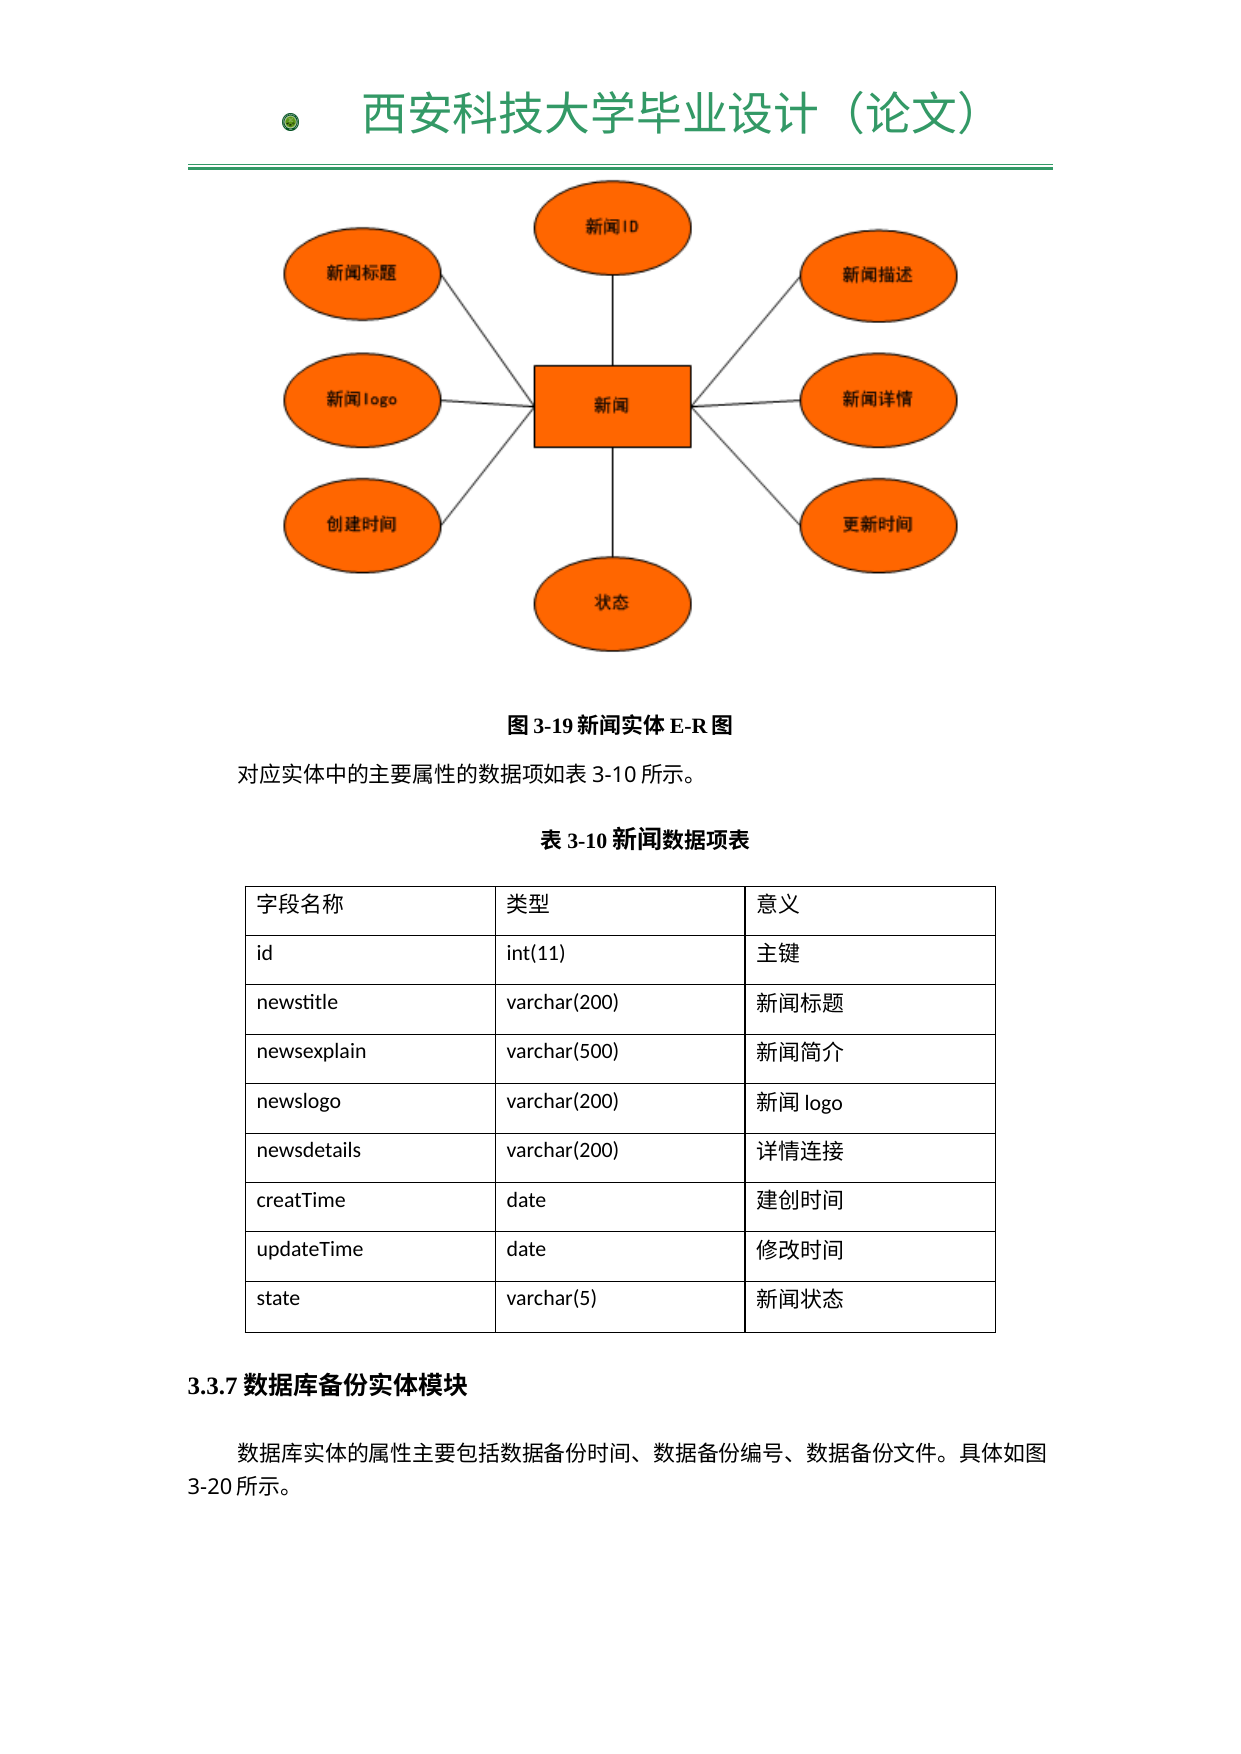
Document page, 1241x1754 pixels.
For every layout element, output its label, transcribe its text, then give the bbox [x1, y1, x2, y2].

table_cell newsdetails [246, 1134, 495, 1182]
text 数据库实体的属性主要包括数据备份时间、数据备份编号、数据备份文件。具体如图3-20所示。 [187, 1436, 1053, 1501]
table_cell 新闻标题 [746, 985, 995, 1034]
table_cell creatTime [246, 1183, 495, 1231]
table_header 类型 [496, 887, 744, 935]
table_cell newstitle [246, 985, 495, 1034]
table_cell updateTime [246, 1232, 495, 1281]
text 3.3.7 数据库备份实体模块 [187, 1365, 1053, 1401]
text 表 3-10 新闻数据项表 [187, 805, 1053, 870]
table_cell state [246, 1282, 495, 1332]
table_header 字段名称 [246, 887, 495, 935]
table_header 意义 [746, 887, 995, 935]
table_cell newsexplain [246, 1035, 495, 1083]
text 图3-19新闻实体E-R图 [187, 708, 1053, 741]
table_cell varchar(500) [496, 1035, 744, 1083]
table_cell date [496, 1232, 744, 1281]
picture [229, 171, 1011, 663]
table_cell newslogo [246, 1084, 495, 1132]
table_cell date [496, 1183, 744, 1231]
picture [282, 113, 299, 131]
table_cell varchar(200) [496, 1134, 744, 1182]
table_cell 主键 [746, 936, 995, 984]
text 对应实体中的主要属性的数据项如表3-10所示。 [187, 757, 1053, 789]
table_cell varchar(5) [496, 1282, 744, 1332]
table_cell 详情连接 [746, 1134, 995, 1182]
table_cell 建创时间 [746, 1183, 995, 1231]
table_cell id [246, 936, 495, 984]
table_cell varchar(200) [496, 985, 744, 1034]
table_cell int(11) [496, 936, 744, 984]
table_cell varchar(200) [496, 1084, 744, 1132]
table_cell 新闻简介 [746, 1035, 995, 1083]
table_cell 新闻logo [746, 1084, 995, 1132]
table_cell 修改时间 [746, 1232, 995, 1281]
table_cell 新闻状态 [746, 1282, 995, 1332]
